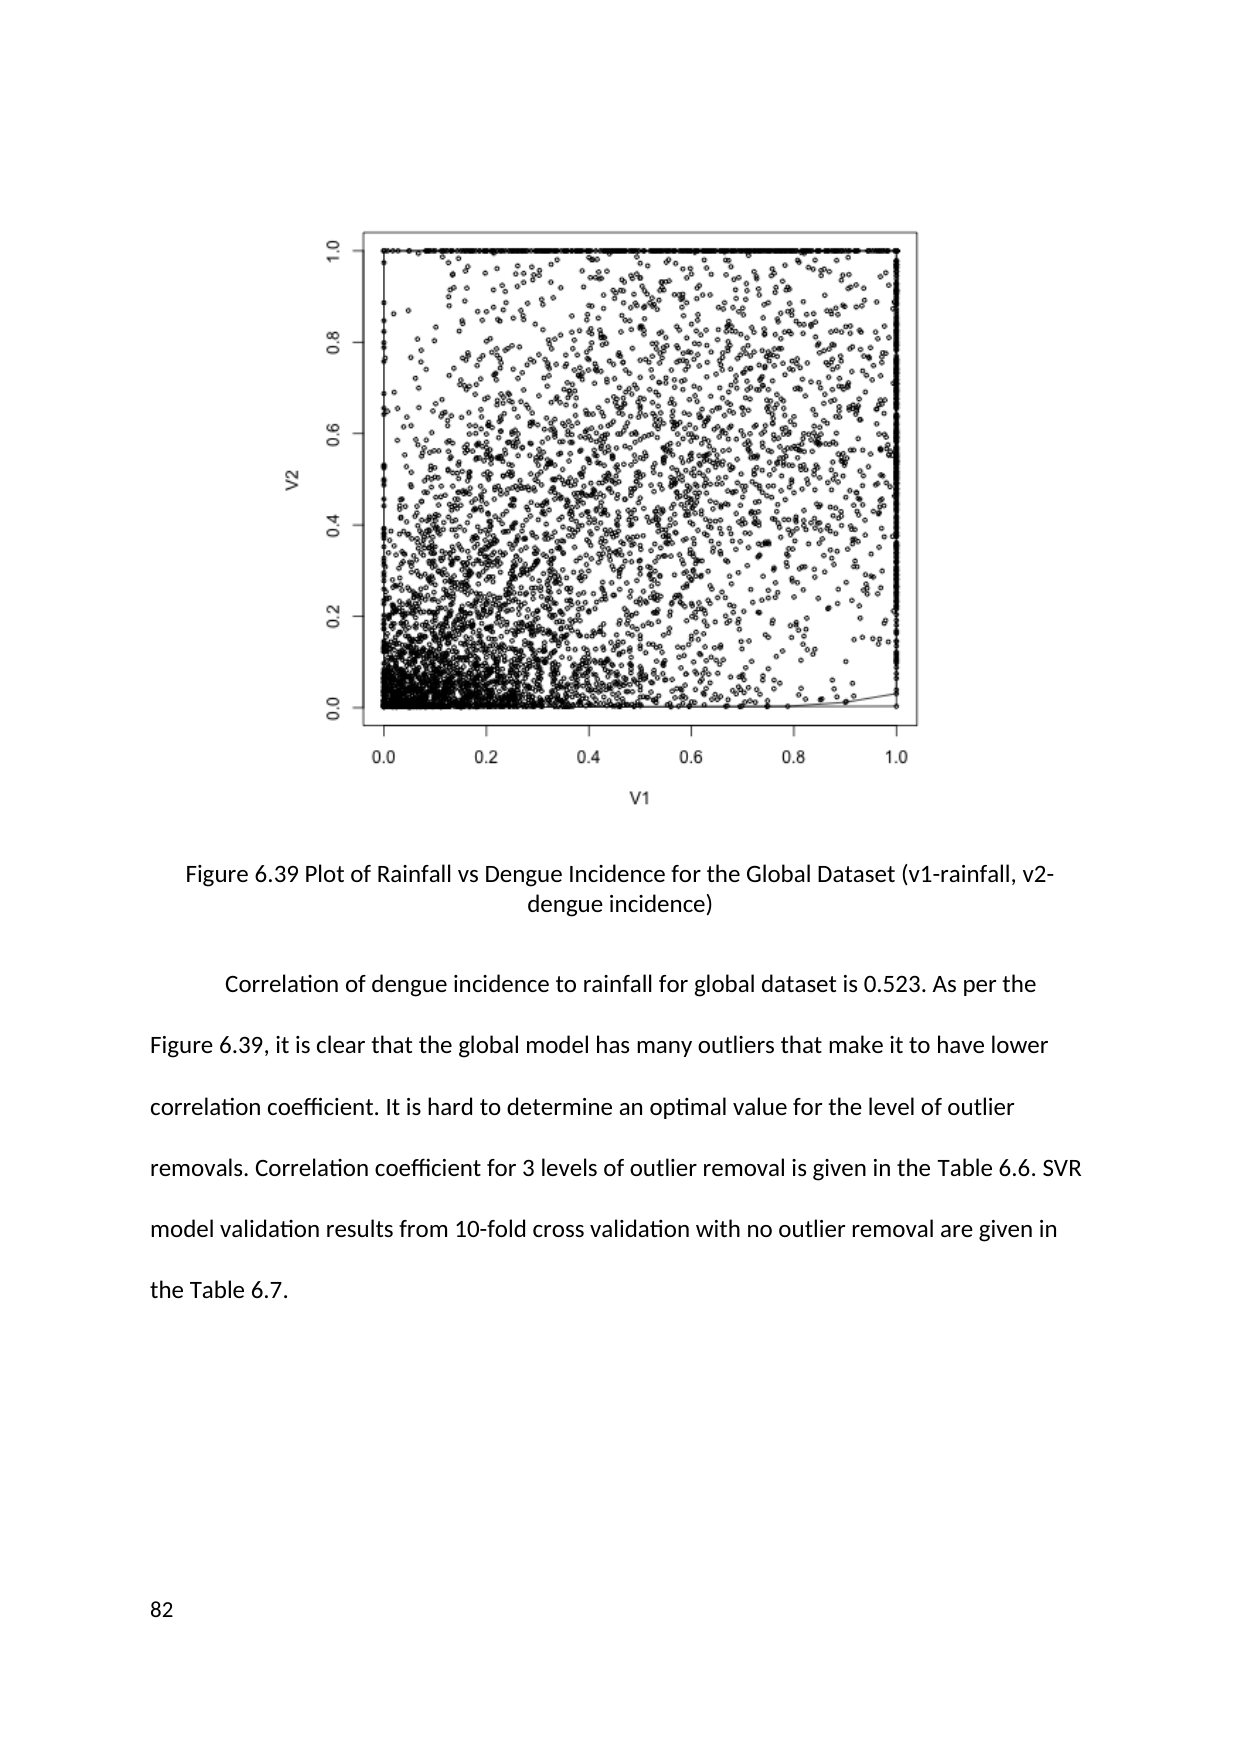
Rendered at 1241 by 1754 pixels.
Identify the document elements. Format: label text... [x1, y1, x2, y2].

picture [280, 150, 960, 830]
